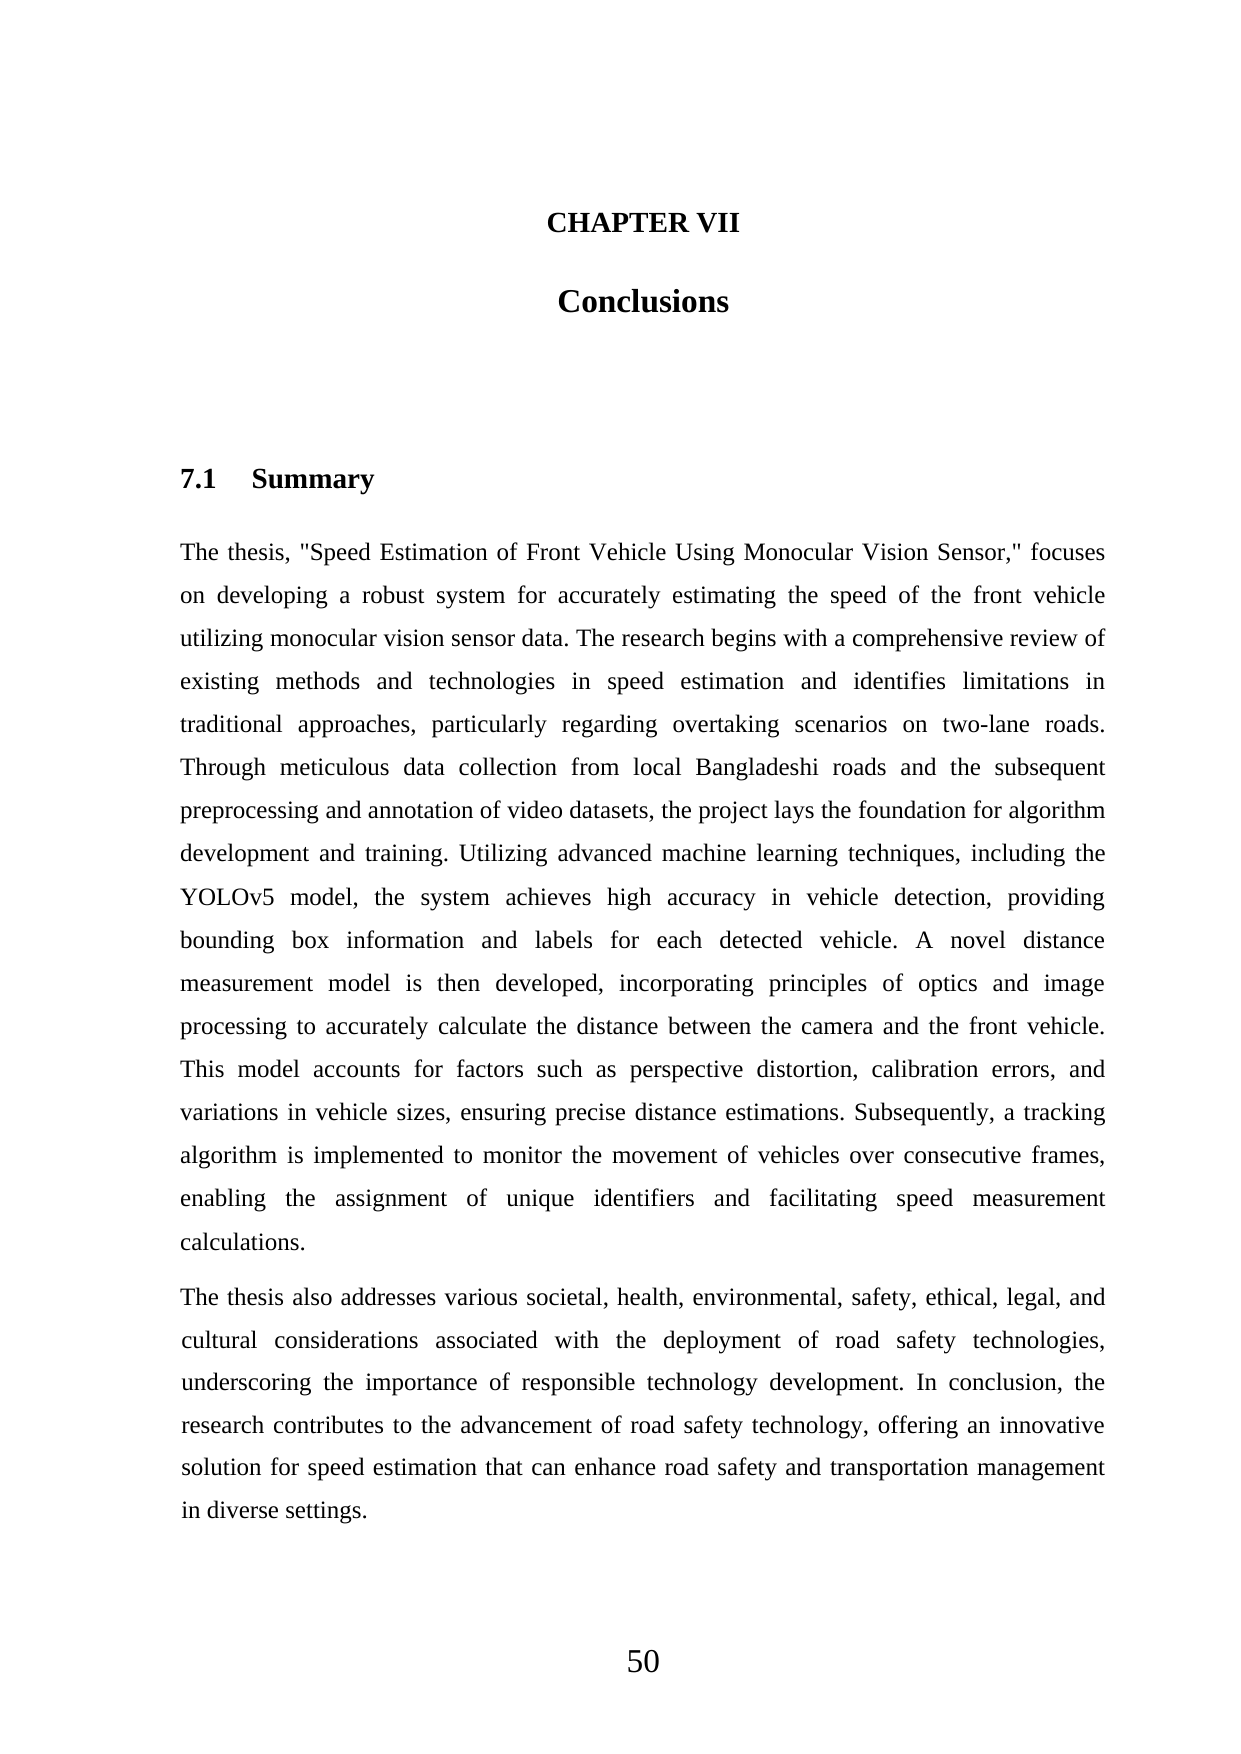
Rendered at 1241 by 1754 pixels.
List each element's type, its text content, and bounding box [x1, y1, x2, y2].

subtitle 7.1 Summary [180, 461, 1106, 495]
text CHAPTER VII [180, 206, 1106, 239]
text Conclusions [180, 281, 1106, 319]
subtitle The thesis, "Speed Estimation of Front Vehicle Using Monocular Vision Sensor," focuses on developing a robust system for accurately estimating the speed of the front vehicle utilizing monocular vision sensor data. The research begins with a comprehensive review of existing methods and technologies in speed estimation and identifies limitations in traditional approaches, particularly regarding overtaking scenarios on two-lane roads. Through meticulous data collection from local Bangladeshi roads and the subsequent preprocessing and annotation of video datasets, the project lays the foundation for algorithm development and training. Utilizing advanced machine learning techniques, including the YOLOv5 model, the system achieves high accuracy in vehicle detection, providing bounding box information and labels for each detected vehicle. A novel distance measurement model is then developed, incorporating principles of optics and image processing to accurately calculate the distance between the camera and the front vehicle. This model accounts for factors such as perspective distortion, calibration errors, and variations in vehicle sizes, ensuring precise distance estimations. Subsequently, a tracking algorithm is implemented to monitor the movement of vehicles over consecutive frames, enabling the assignment of unique identifiers and facilitating speed measurement calculations. [180, 537, 1106, 1255]
text The thesis also addresses various societal, health, environmental, safety, ethical, legal, and cultural considerations associated with the deployment of road safety technologies, underscoring the importance of responsible technology development. In conclusion, the research contributes to the advancement of road safety technology, offering an innovative solution for speed estimation that can enhance road safety and transportation management in diverse settings. [180, 1282, 1106, 1523]
